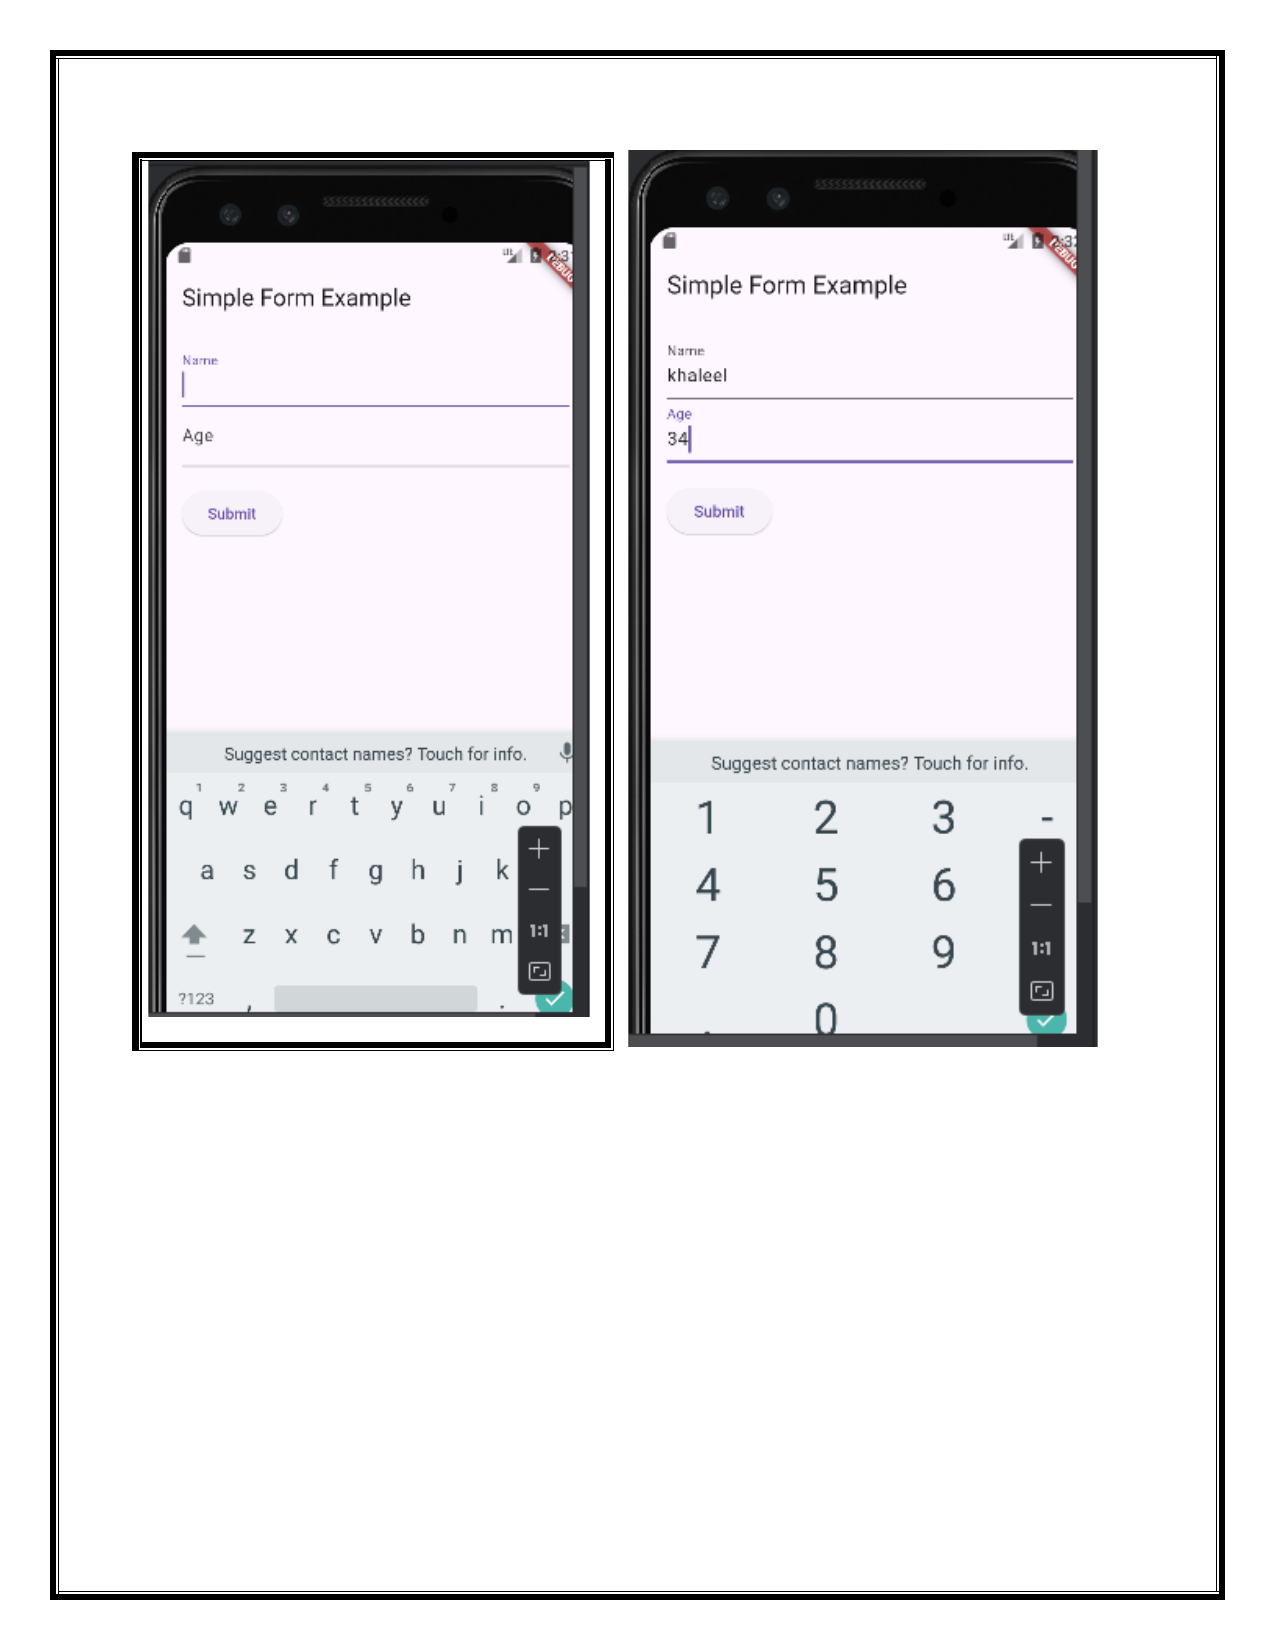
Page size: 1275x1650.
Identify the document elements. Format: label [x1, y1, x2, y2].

picture [628, 150, 1098, 1047]
picture [148, 161, 590, 1017]
table_header [142, 161, 605, 1042]
